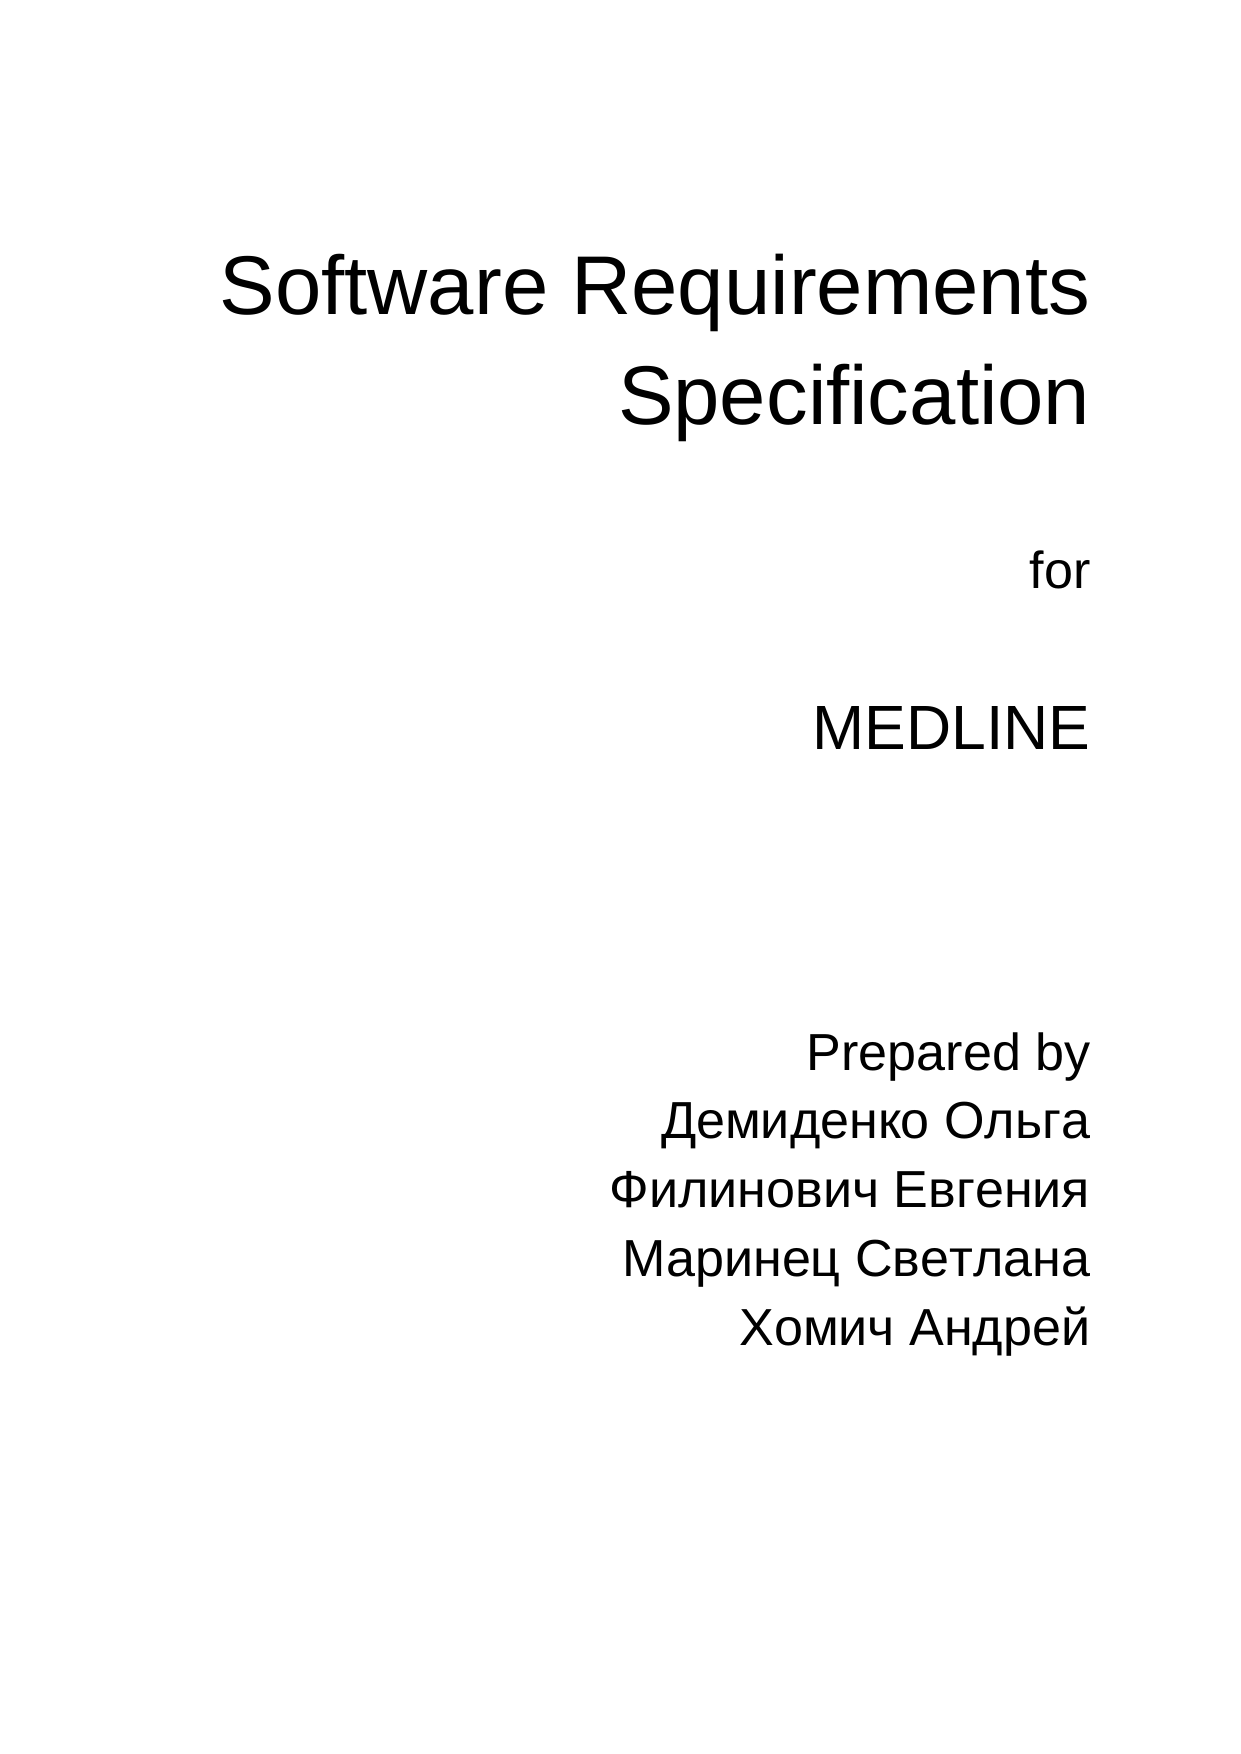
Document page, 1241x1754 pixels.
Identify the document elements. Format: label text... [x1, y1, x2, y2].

text for [150, 539, 1090, 599]
text Software Requirements Specification [150, 150, 1090, 442]
text Маринец Светлана [150, 1228, 1090, 1288]
text Демиденко Ольга [150, 1090, 1090, 1150]
text Prepared by [150, 1021, 1090, 1081]
text Филинович Евгения [150, 1159, 1090, 1219]
text Хомич Андрей [150, 1297, 1090, 1356]
text MEDLINE [150, 691, 1090, 763]
